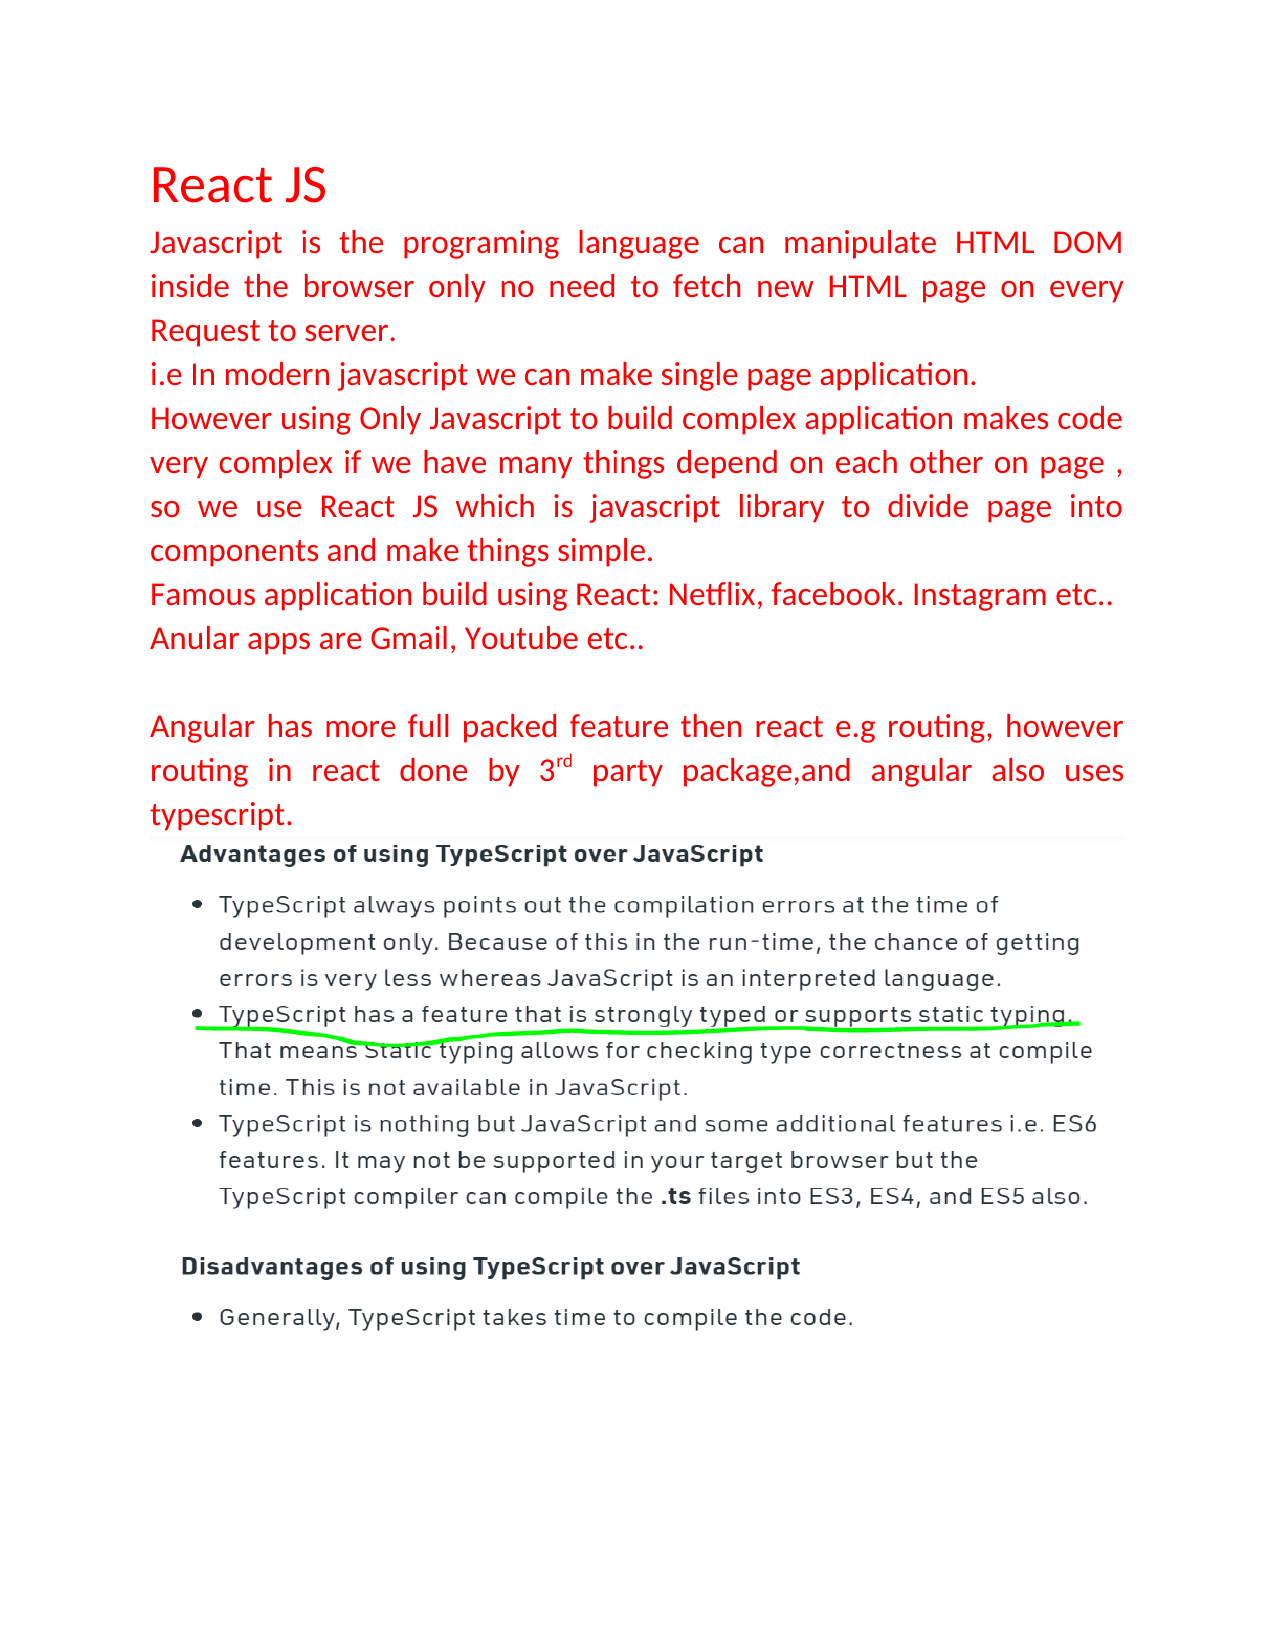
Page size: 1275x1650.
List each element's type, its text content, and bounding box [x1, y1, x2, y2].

text i.e In modern javascript we can make single page application. [150, 353, 1125, 394]
text React JS [150, 150, 1125, 216]
text Famous application build using React: Netflix, facebook. Instagram etc.. [150, 573, 1125, 614]
text Anular apps are Gmail, Youtube etc.. [150, 617, 1125, 658]
text Javascript is the programing language can manipulate HTML DOM inside the browser only no need to fetch new HTML page on every Request to server. [150, 221, 1125, 350]
text However using Only Javascript to build complex application makes code very complex if we have many things depend on each other on page , so we use React JS which is javascript library to divide page into components and make things simple. [150, 397, 1125, 570]
picture [150, 836, 1125, 1341]
text Angular has more full packed feature then react e.g routing, however routing in react done by 3rd party package,and angular also uses typescript. [150, 705, 1125, 833]
